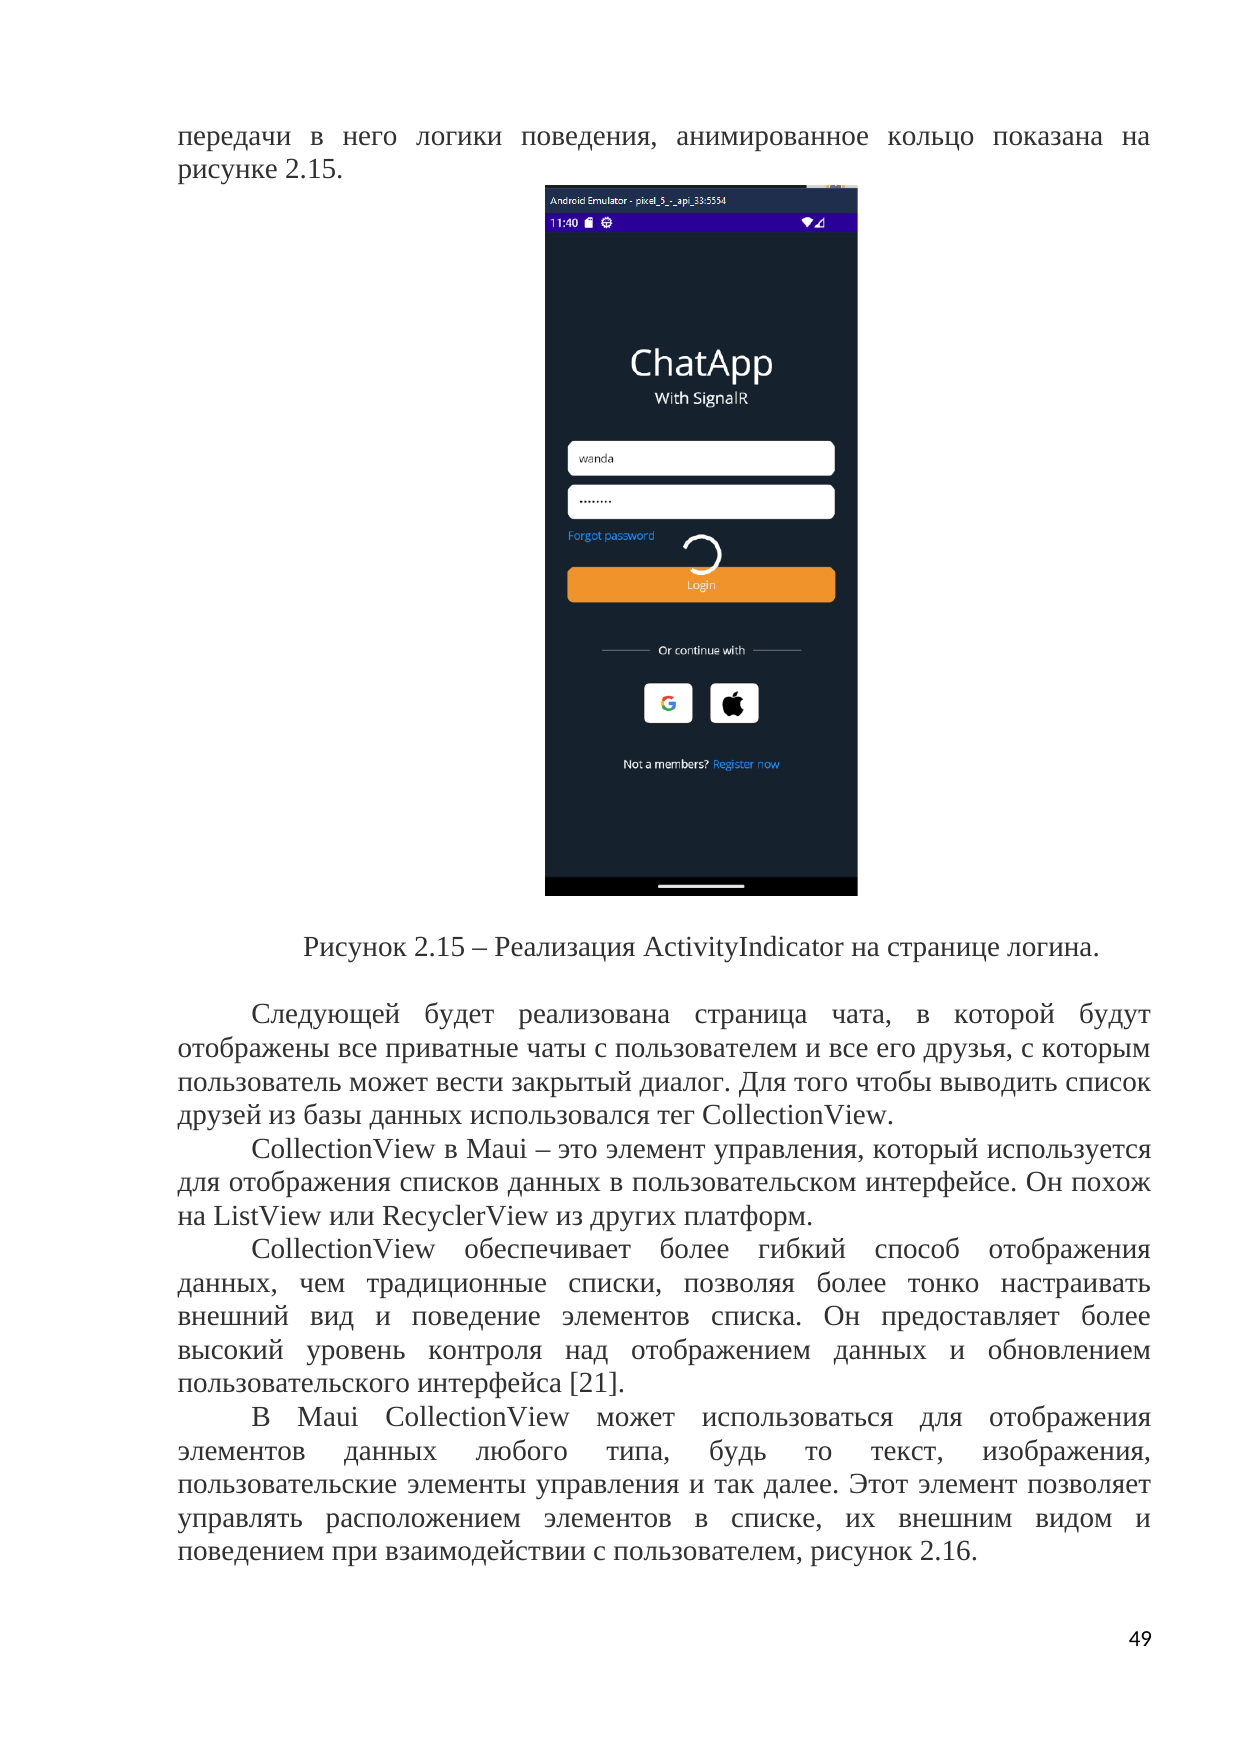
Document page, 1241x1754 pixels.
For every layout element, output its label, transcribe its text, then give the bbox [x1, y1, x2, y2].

text В Maui CollectionView может использоваться для отображения элементов данных любого типа, будь то текст, изображения, пользовательские элементы управления и так далее. Этот элемент позволяет управлять расположением элементов в списке, их внешним видом и поведением при взаимодействии с пользователем, рисунок 2.16. [177, 1399, 1152, 1567]
text CollectionView в Maui – это элемент управления, который используется для отображения списков данных в пользовательском интерфейсе. Он похож на ListView или RecyclerView из других платформ. [177, 1131, 1152, 1231]
picture [545, 185, 858, 896]
text Следующей будет реализована страница чата, в которой будут отображены все приватные чаты с пользователем и все его друзья, с которым пользователь может вести закрытый диалог. Для того чтобы выводить список друзей из базы данных использовался тег CollectionView. [177, 997, 1152, 1131]
text Рисунок 2.15 – Реализация ActivityIndicator на странице логина. [177, 929, 1152, 963]
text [177, 118, 1152, 185]
text CollectionView обеспечивает более гибкий способ отображения данных, чем традиционные списки, позволяя более тонко настраивать внешний вид и поведение элементов списка. Он предоставляет более высокий уровень контроля над отображением данных и обновлением пользовательского интерфейса [21]. [177, 1231, 1152, 1399]
